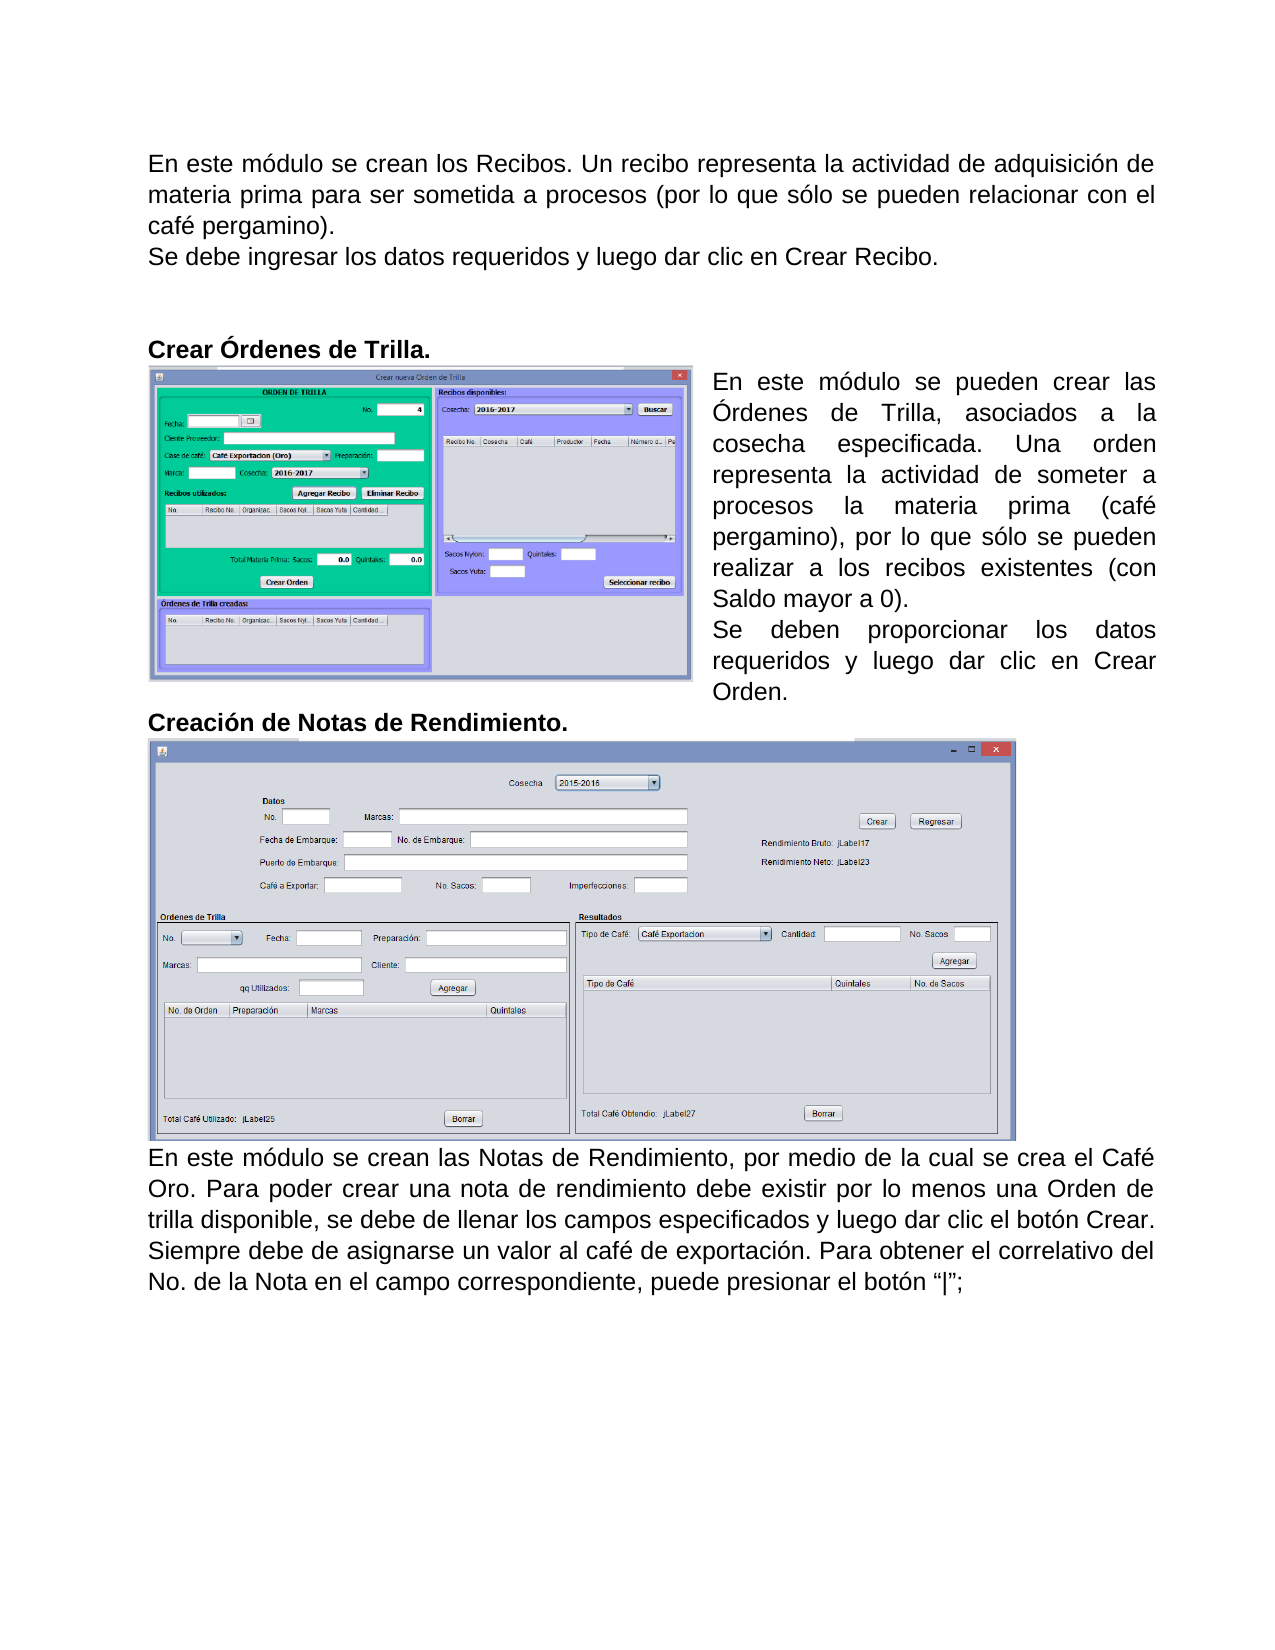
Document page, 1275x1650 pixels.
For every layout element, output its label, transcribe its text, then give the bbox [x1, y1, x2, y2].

text Se debe ingresar los datos requeridos y luego dar clic en Crear Recibo. [148, 242, 1157, 271]
text Creación de Notas de Rendimiento. [148, 708, 1157, 737]
picture [147, 738, 1017, 1141]
text En este módulo se crean las Notas de Rendimiento, por medio de la cual se crea el Café Oro. Para poder crear una nota de rendimiento debe existir por lo menos una Orden de trilla disponible, se debe de llenar los campos especificados y luego dar clic el botón Crear. Siempre debe de asignarse un valor al café de exportación. Para obtener el correlativo del No. de la Nota en el campo correspondiente, puede presionar el botón “|”; [148, 1143, 1157, 1296]
text En este módulo se pueden crear las Órdenes de Trilla, asociados a la cosecha especificada. Una orden representa la actividad de someter a procesos la materia prima (café pergamino), por lo que sólo se pueden realizar a los recibos existentes (con Saldo mayor a 0). [694, 366, 1157, 612]
text Crear Órdenes de Trilla. [148, 335, 1157, 364]
text Se deben proporcionar los datos requeridos y luego dar clic en Crear Orden. [148, 615, 1157, 706]
picture [148, 365, 694, 682]
text En este módulo se crean los Recibos. Un recibo representa la actividad de adquisición de materia prima para ser sometida a procesos (por lo que sólo se pueden relacionar con el café pergamino). [148, 149, 1157, 240]
